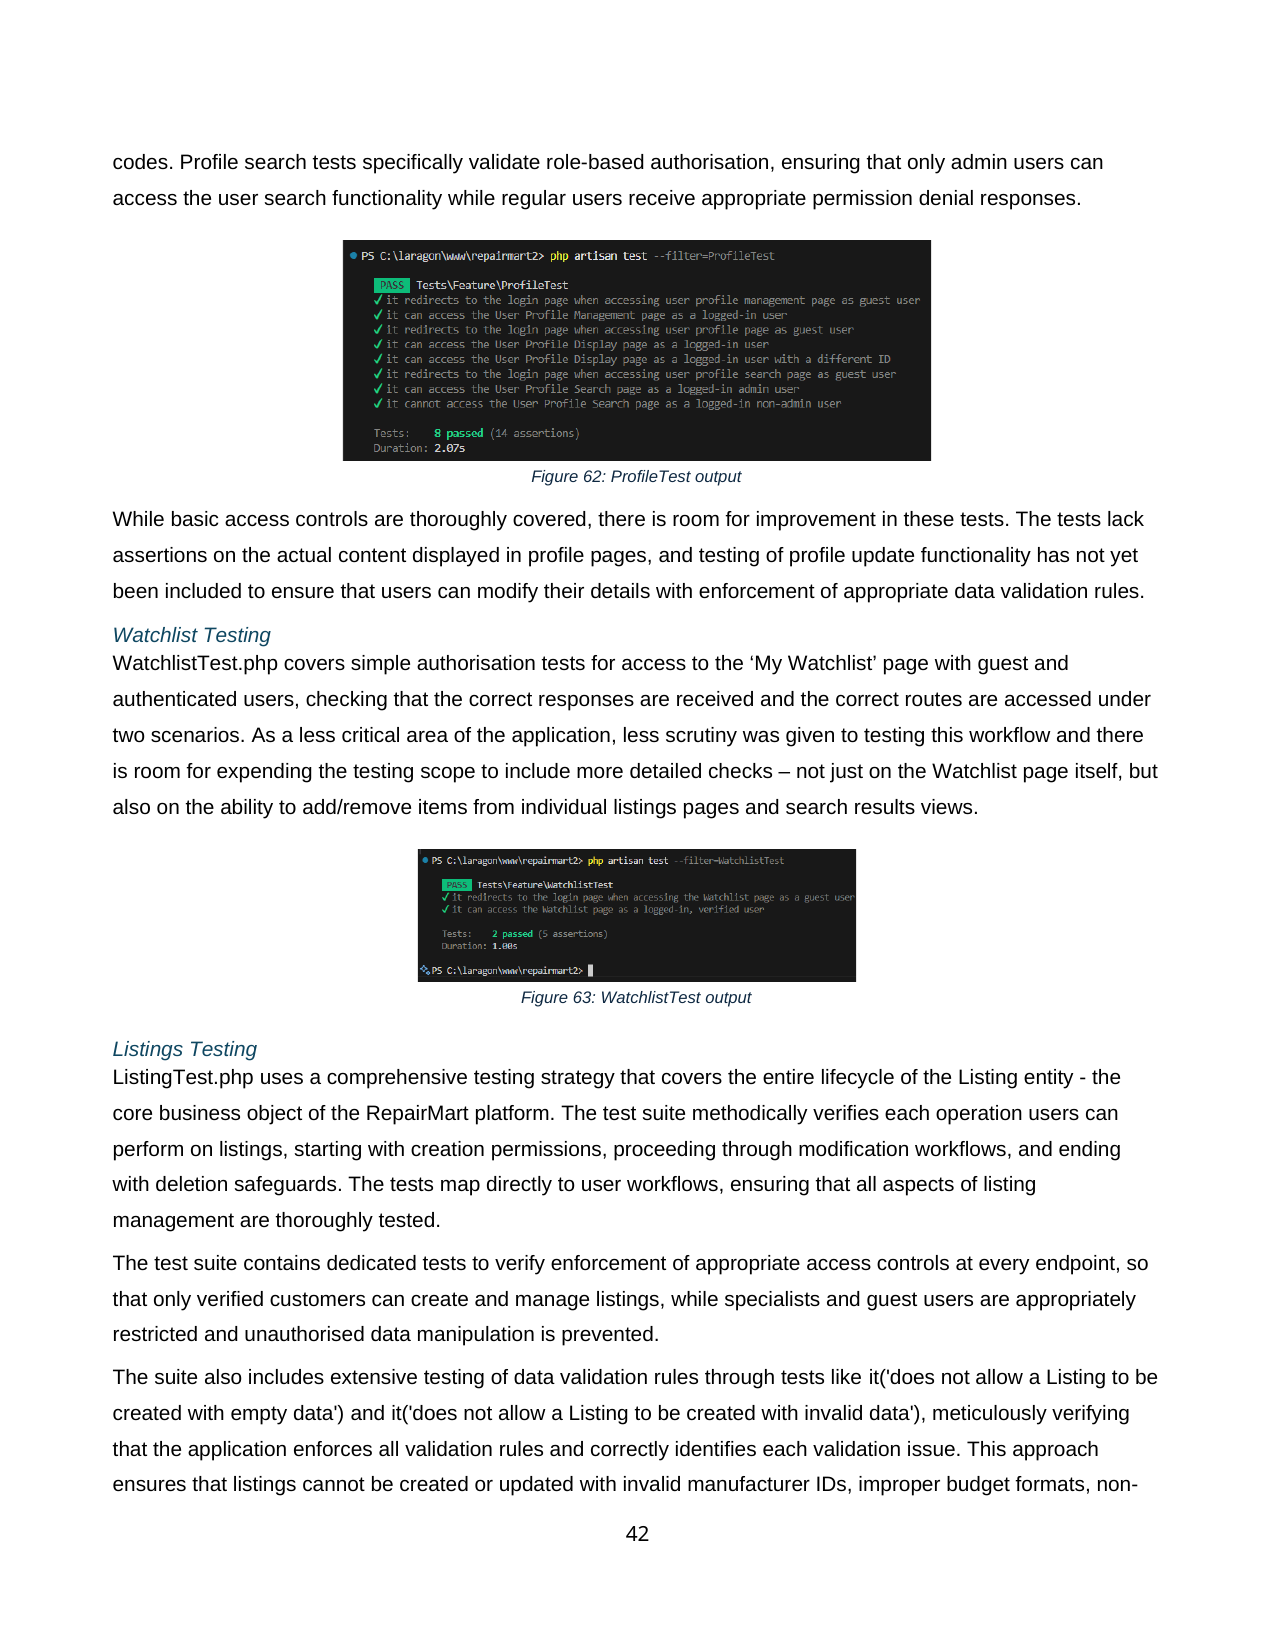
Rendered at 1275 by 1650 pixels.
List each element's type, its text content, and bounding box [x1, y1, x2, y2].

subtitle Watchlist Testing [112, 623, 1162, 647]
subtitle Listings Testing [112, 1036, 1162, 1060]
text ListingTest.php uses a comprehensive testing strategy that covers the entire lifecycle of the Listing entity - the core business object of the RepairMart platform. The test suite methodically verifies each operation users can perform on listings, starting with creation permissions, proceeding through modification workflows, and ending with deletion safeguards. The tests map directly to user workflows, ensuring that all aspects of listing management are thoroughly tested. [112, 1064, 1162, 1232]
picture [342, 240, 932, 461]
table_header [113, 228, 1161, 467]
table_cell Figure 63: WatchlistTest output [113, 988, 1161, 1028]
text WatchlistTest.php covers simple authorisation tests for access to the ‘My Watchlist’ page with guest and authenticated users, checking that the correct responses are received and the correct routes are accessed under two scenarios. As a less critical area of the application, less scrutiny was given to testing this workflow and there is room for expending the testing scope to include more detailed checks – not just on the Watchlist page itself, but also on the ability to add/remove items from individual listings pages and search results views. [112, 651, 1162, 818]
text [112, 1364, 1162, 1496]
table_header [113, 837, 1161, 988]
table_cell Figure 62: ProfileTest output [113, 467, 1161, 507]
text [112, 150, 1162, 210]
text While basic access controls are thoroughly covered, there is room for improvement in these tests. The tests lack assertions on the actual content displayed in profile pages, and testing of profile update functionality has not yet been included to ensure that users can modify their details with enforcement of appropriate data validation rules. [112, 507, 1162, 602]
picture [417, 849, 857, 982]
text The test suite contains dedicated tests to verify enforcement of appropriate access controls at every endpoint, so that only verified customers can create and manage listings, while specialists and guest users are appropriately restricted and unauthorised data manipulation is prevented. [112, 1250, 1162, 1346]
